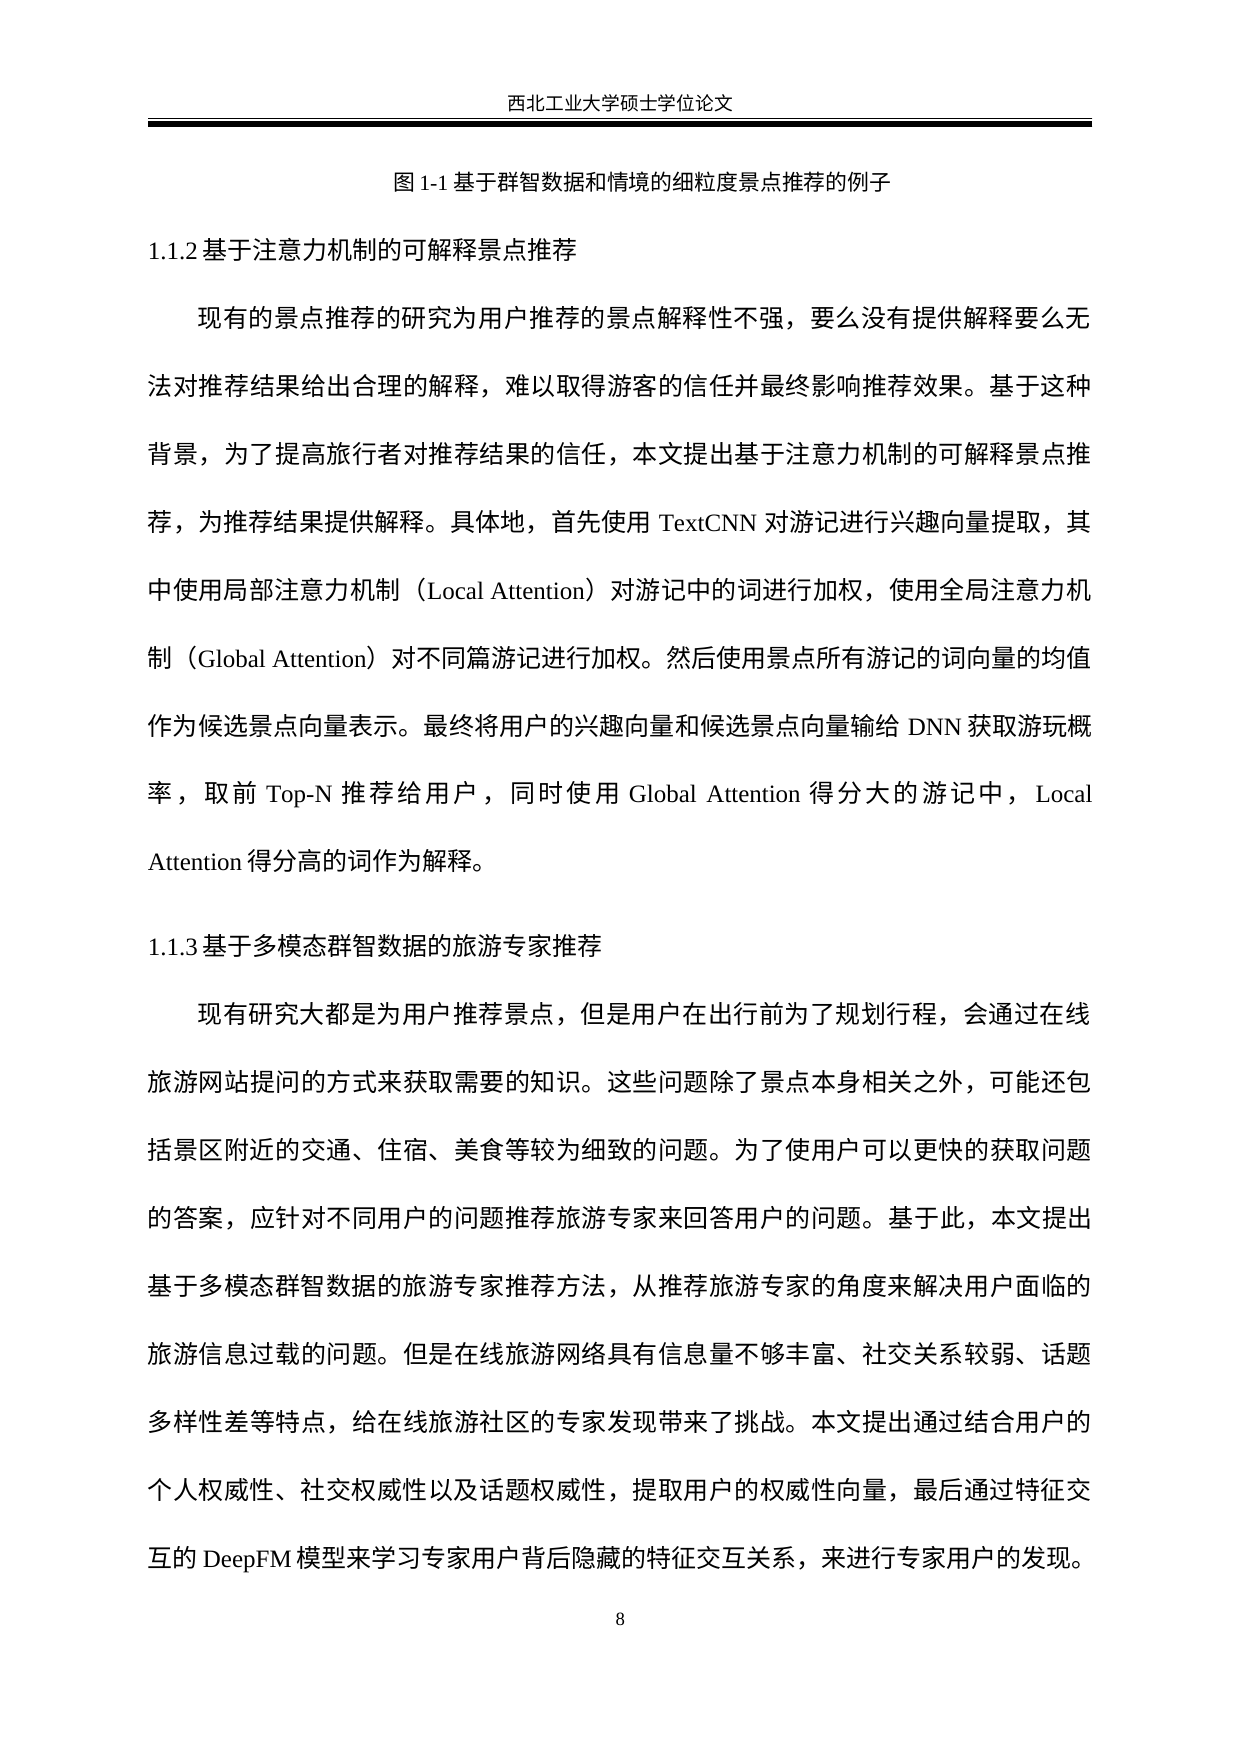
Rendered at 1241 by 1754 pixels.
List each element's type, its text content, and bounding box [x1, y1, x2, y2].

text 现有的景点推荐的研究为用户推荐的景点解释性不强，要么没有提供解释要么无法对推荐结果给出合理的解释，难以取得游客的信任并最终影响推荐效果。基于这种背景，为了提高旅行者对推荐结果的信任，本文提出基于注意力机制的可解释景点推荐，为推荐结果提供解释。具体地，首先使用TextCNN 对游记进行兴趣向量提取，其中使用局部注意力机制（Local Attention）对游记中的词进行加权，使用全局注意力机制（Global Attention）对不同篇游记进行加权。然后使用景点所有游记的词向量的均值作为候选景点向量表示。最终将用户的兴趣向量和候选景点向量输给DNN获取游玩概率，取前Top-N推荐给用户，同时使用Global Attention得分大的游记中，Local Attention得分高的词作为解释。 [148, 283, 1092, 894]
text 图1-1 基于群智数据和情境的细粒度景点推荐的例子 [148, 164, 1092, 198]
subtitle 1.1.2基于注意力机制的可解释景点推荐 [148, 215, 1092, 283]
text 现有研究大都是为用户推荐景点，但是用户在出行前为了规划行程，会通过在线旅游网站提问的方式来获取需要的知识。这些问题除了景点本身相关之外，可能还包括景区附近的交通、住宿、美食等较为细致的问题。为了使用户可以更快的获取问题的答案，应针对不同用户的问题推荐旅游专家来回答用户的问题。基于此，本文提出基于多模态群智数据的旅游专家推荐方法，从推荐旅游专家的角度来解决用户面临的旅游信息过载的问题。但是在线旅游网络具有信息量不够丰富、社交关系较弱、话题多样性差等特点，给在线旅游社区的专家发现带来了挑战。本文提出通过结合用户的个人权威性、社交权威性以及话题权威性，提取用户的权威性向量，最后通过特征交互的DeepFM模型来学习专家用户背后隐藏的特征交互关系，来进行专家用户的发现。 [148, 979, 1092, 1590]
subtitle 1.1.3基于多模态群智数据的旅游专家推荐 [148, 911, 1092, 979]
